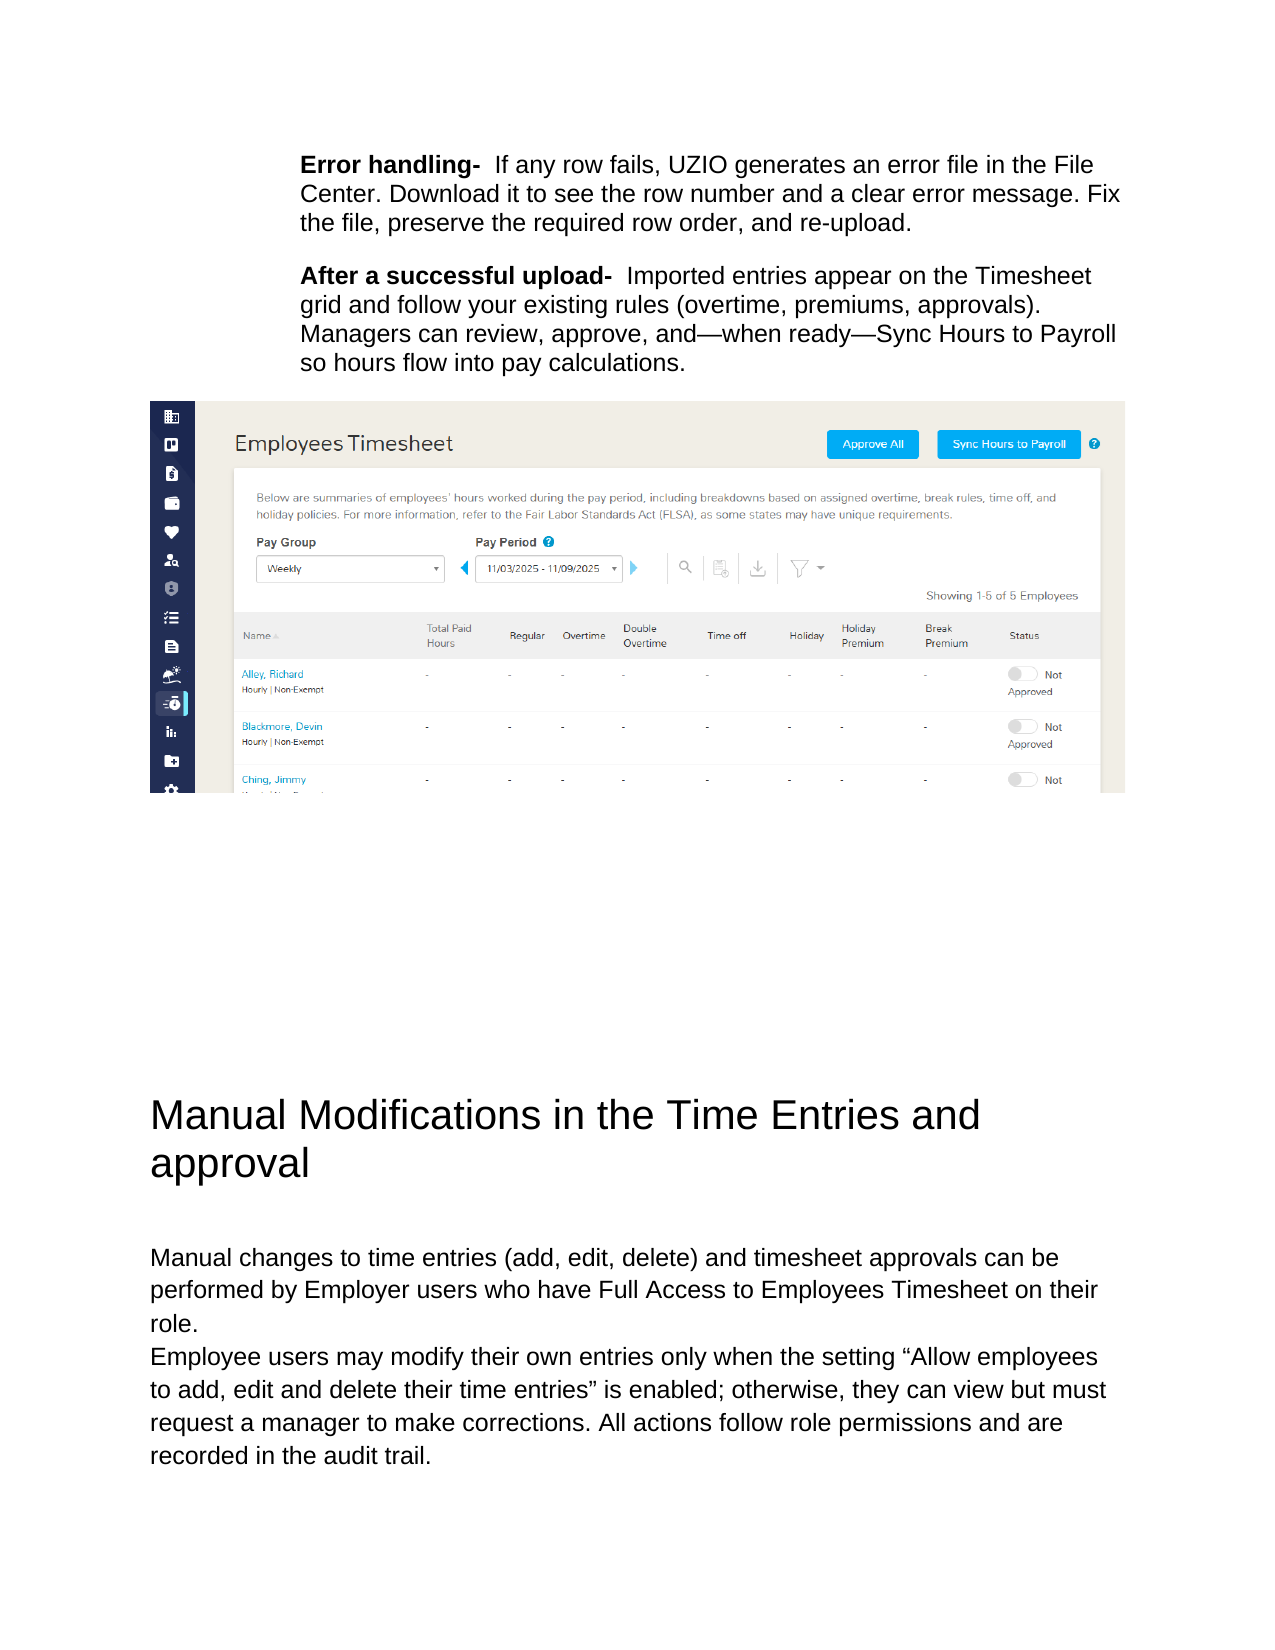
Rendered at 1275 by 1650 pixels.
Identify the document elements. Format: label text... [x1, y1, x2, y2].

text Manual changes to time entries (add, edit, delete) and timesheet approvals can be performed by Employer users who have Full Access to Employees Timesheet on their role. [150, 1242, 1125, 1337]
text Error handling- If any row fails, UZIO generates an error file in the File Center. Download it to see the row number and a clear error message. Fix the file, preserve the required row order, and re-upload. [300, 150, 1125, 236]
text Employee users may modify their own entries only when the setting “Allow employees to add, edit and delete their time entries” is enabled; otherwise, they can view but must request a manager to make corrections. All actions follow role permissions and are recorded in the audit trail. [150, 1342, 1125, 1469]
subtitle Manual Modifications in the Time Entries and approval [150, 1090, 1125, 1186]
text After a successful upload- Imported entries appear on the Timesheet grid and follow your existing rules (overtime, premiums, approvals). Managers can review, approve, and—when ready—Sync Hours to Payroll so hours flow into pay calculations. [300, 261, 1125, 376]
picture [150, 401, 1125, 793]
